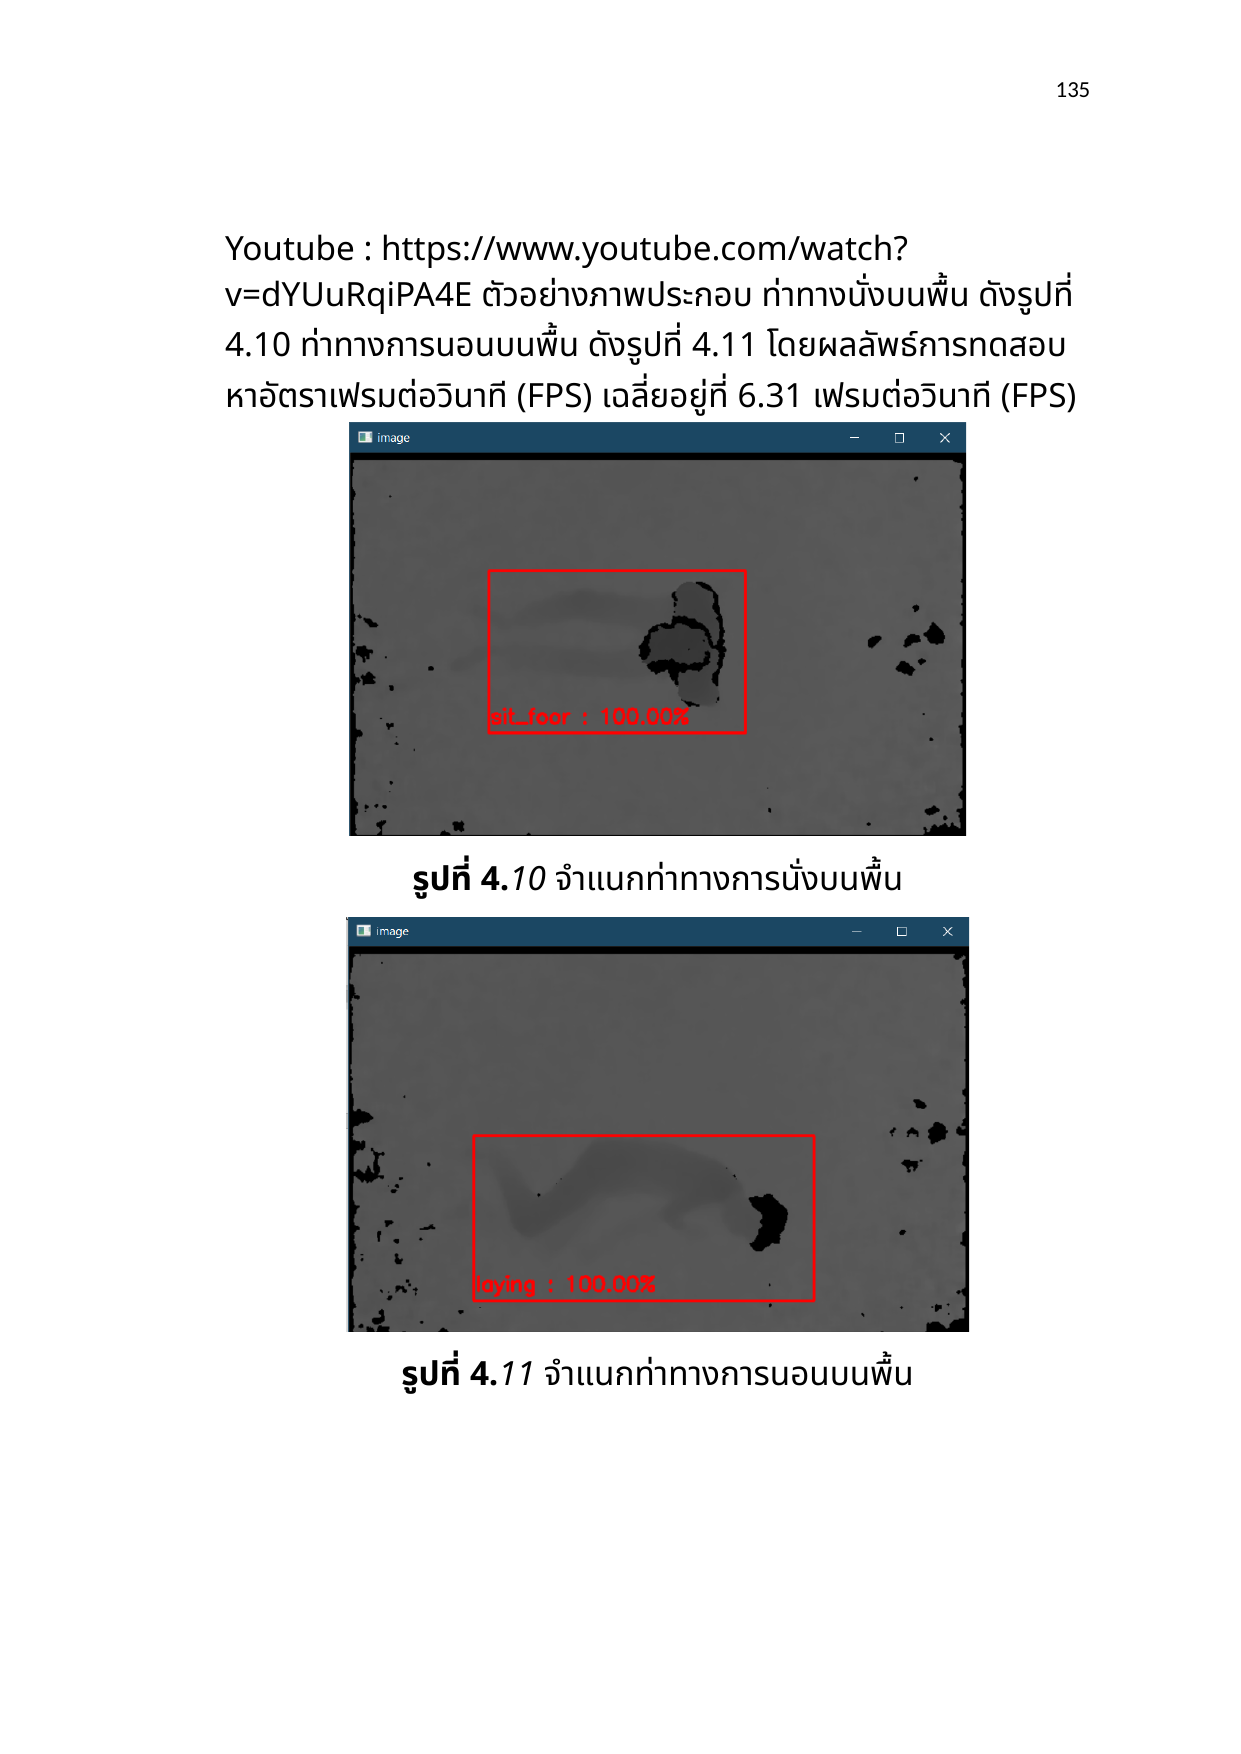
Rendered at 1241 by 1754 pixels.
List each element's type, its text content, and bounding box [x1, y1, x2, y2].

text Youtube : https://www.youtube.com/watch?v=dYUuRqiPA4E ตัวอย่างภาพประกอบ ท่าทางนั่งบนพื้น ดังรูปที่ 4.10 ท่าทางการนอนบนพื้น ดังรูปที่ 4.11 โดยผลลัพธ์การทดสอบหาอัตราเฟรมต่อวินาที (FPS) เฉลี่ยอยู่ที่ 6.31 เฟรมต่อวินาที (FPS) [225, 225, 1090, 422]
picture [349, 422, 967, 836]
text รูปที่ 4.10 จำแนกท่าทางการนั่งบนพื้น [225, 854, 1090, 905]
picture [346, 917, 970, 1332]
text รูปที่ 4.11 จำแนกท่าทางการนอนบนพื้น [225, 1350, 1090, 1401]
